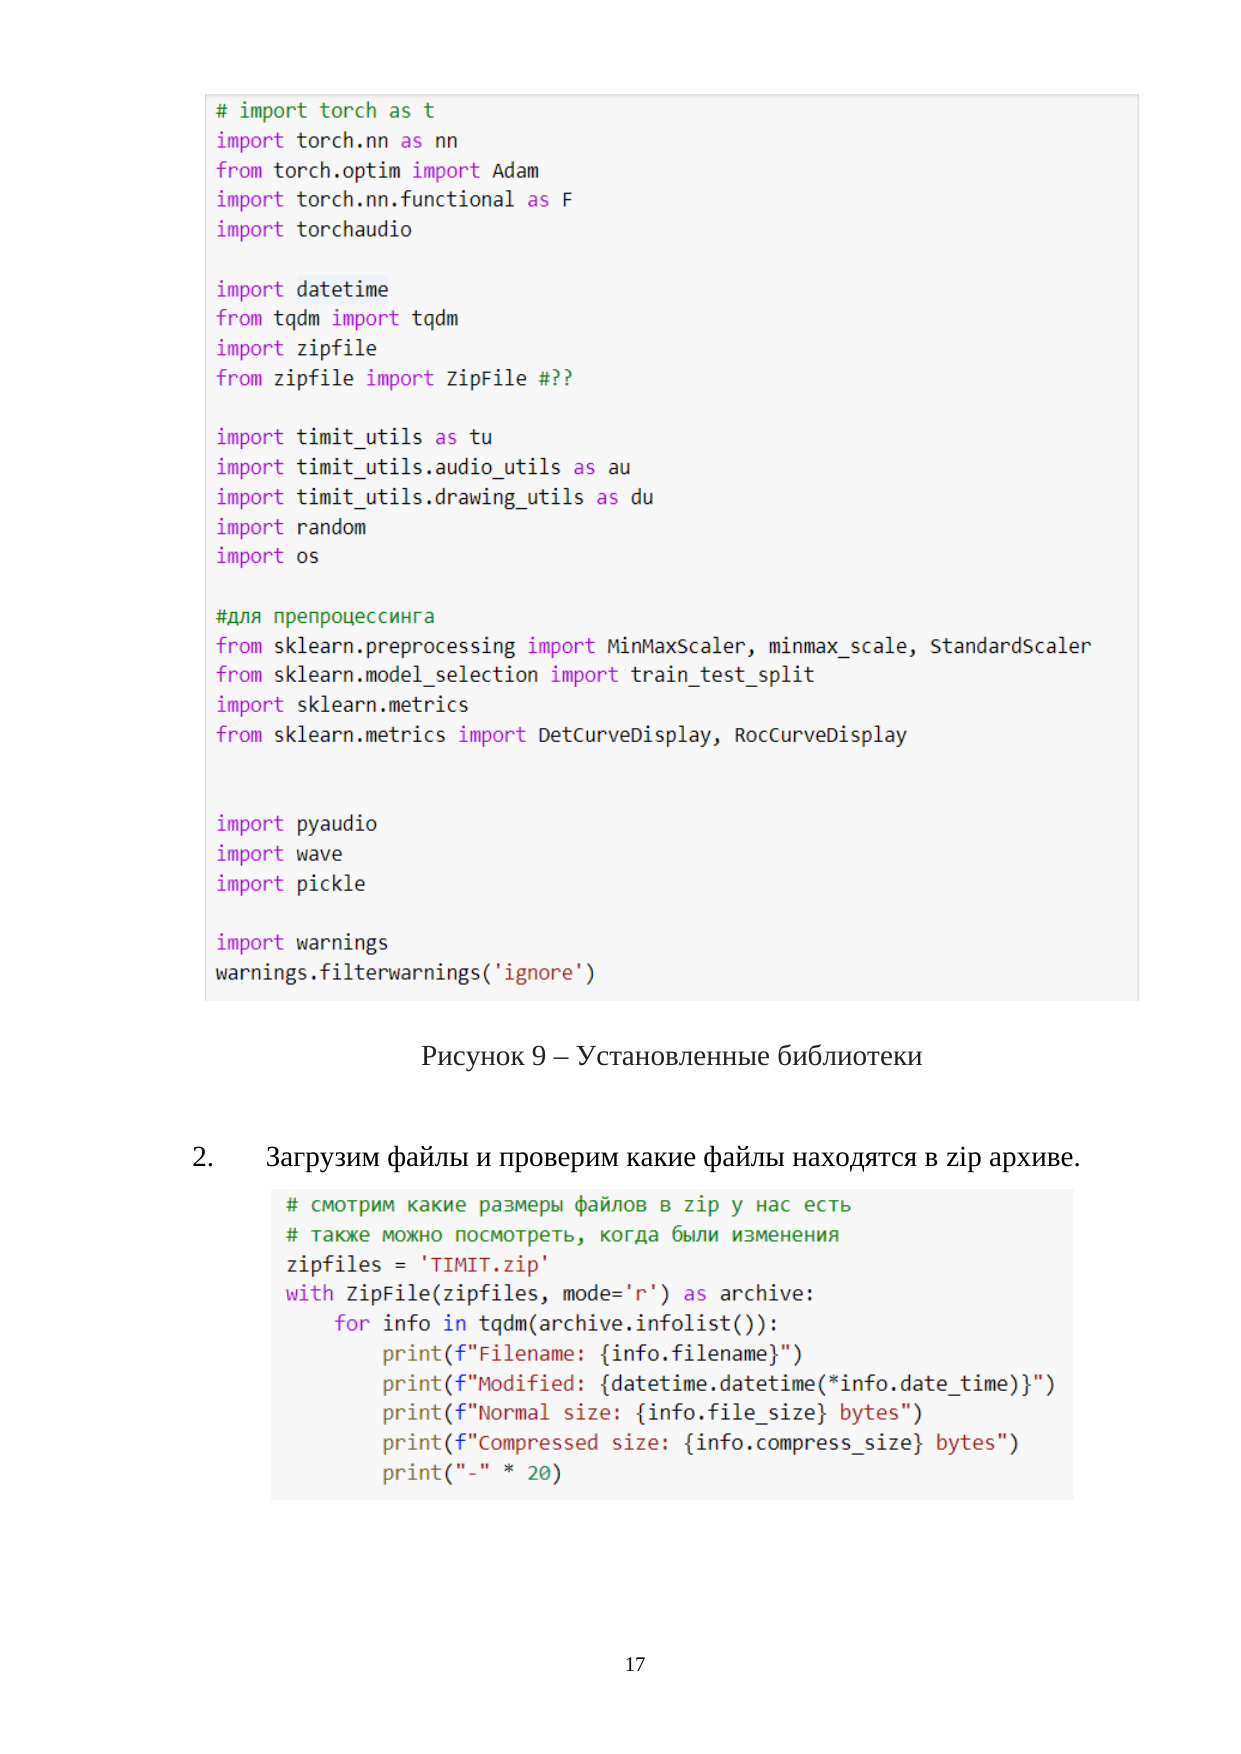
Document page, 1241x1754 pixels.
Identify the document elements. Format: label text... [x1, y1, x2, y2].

list Загрузим файлы и проверим какие файлы находятся в zip архиве. [118, 1139, 1152, 1172]
picture [271, 1189, 1074, 1500]
picture [205, 94, 1139, 1001]
text Рисунок 9 – Установленные библиотеки [118, 1038, 1152, 1072]
